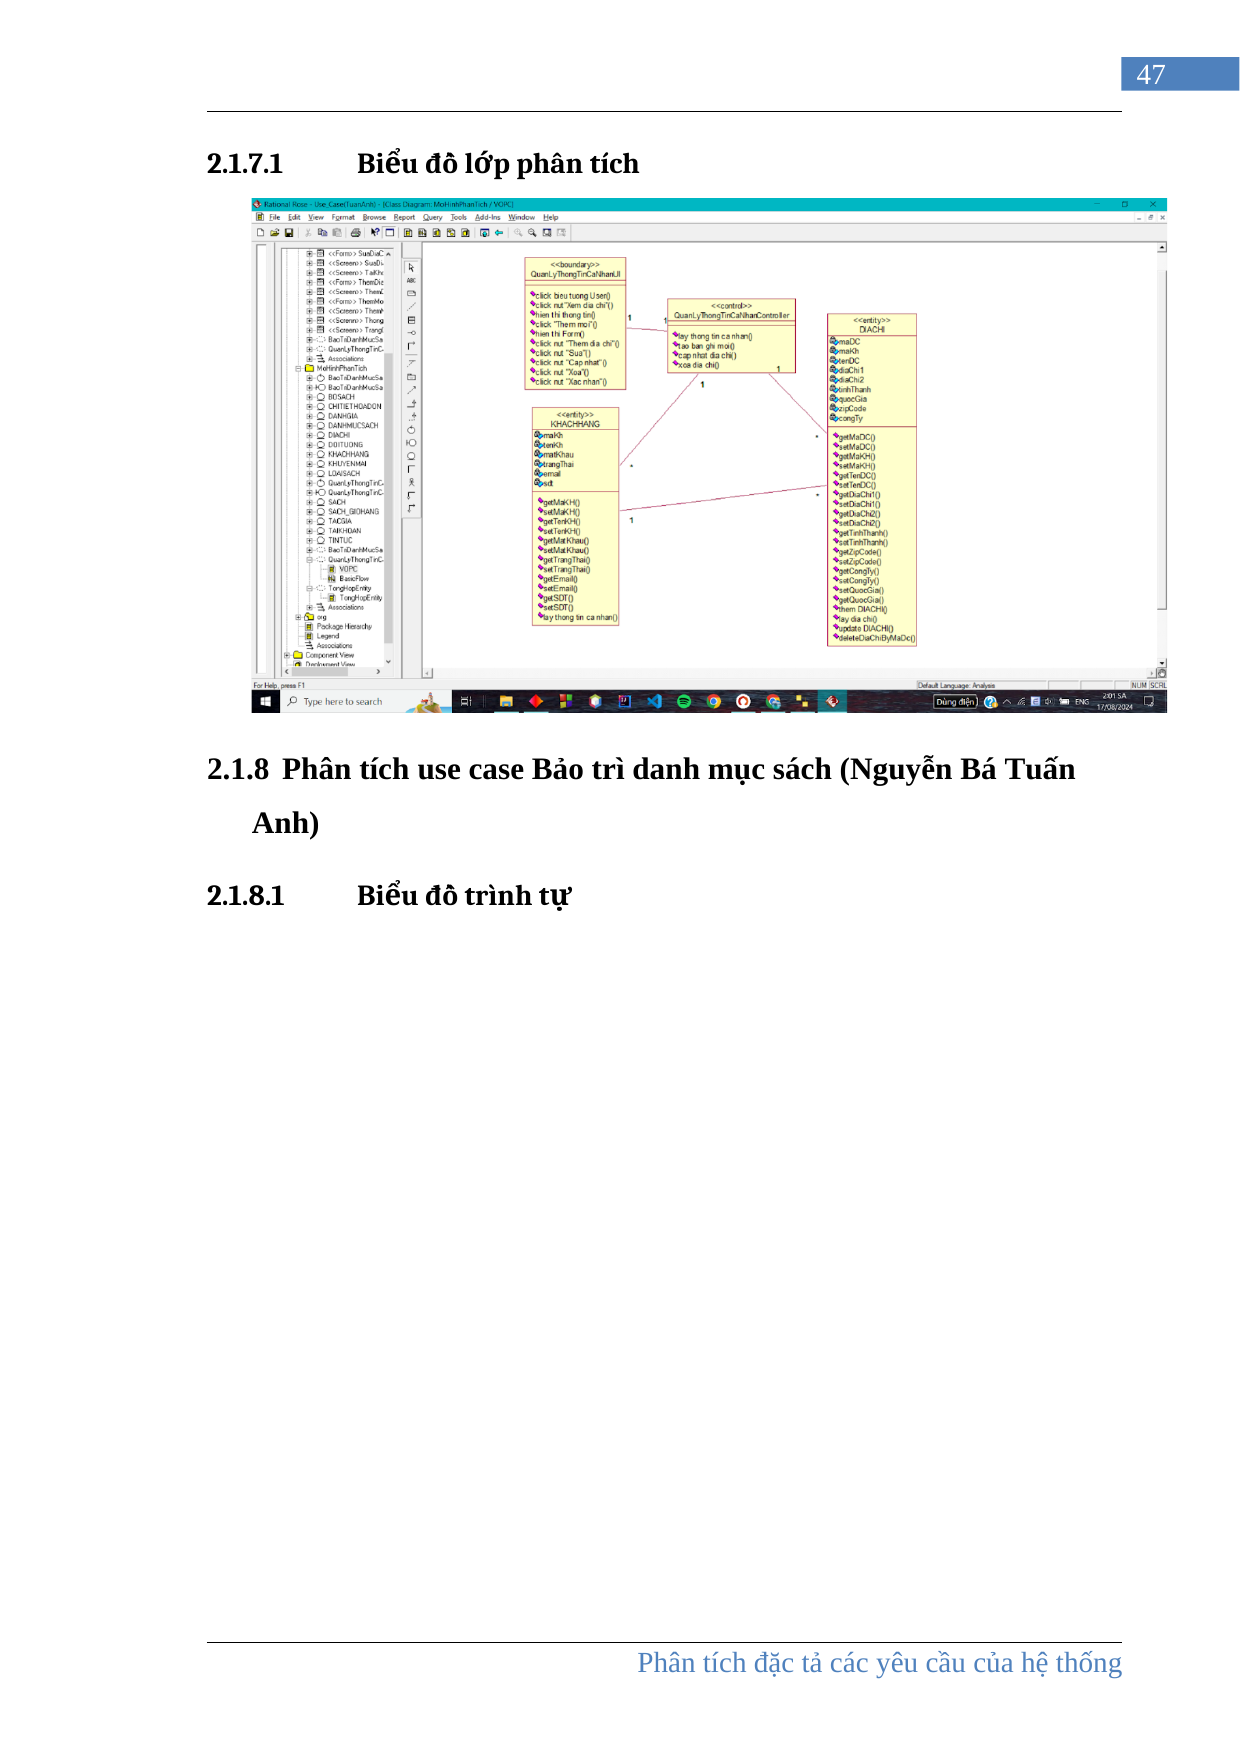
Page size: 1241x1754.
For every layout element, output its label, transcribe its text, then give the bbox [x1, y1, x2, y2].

subtitle Biểu đồ trình tự [207, 879, 1122, 913]
picture [251, 198, 1168, 713]
subtitle Phân tích use case Bảo trì danh mục sách (Nguyễn Bá Tuấn Anh) [207, 751, 1122, 840]
